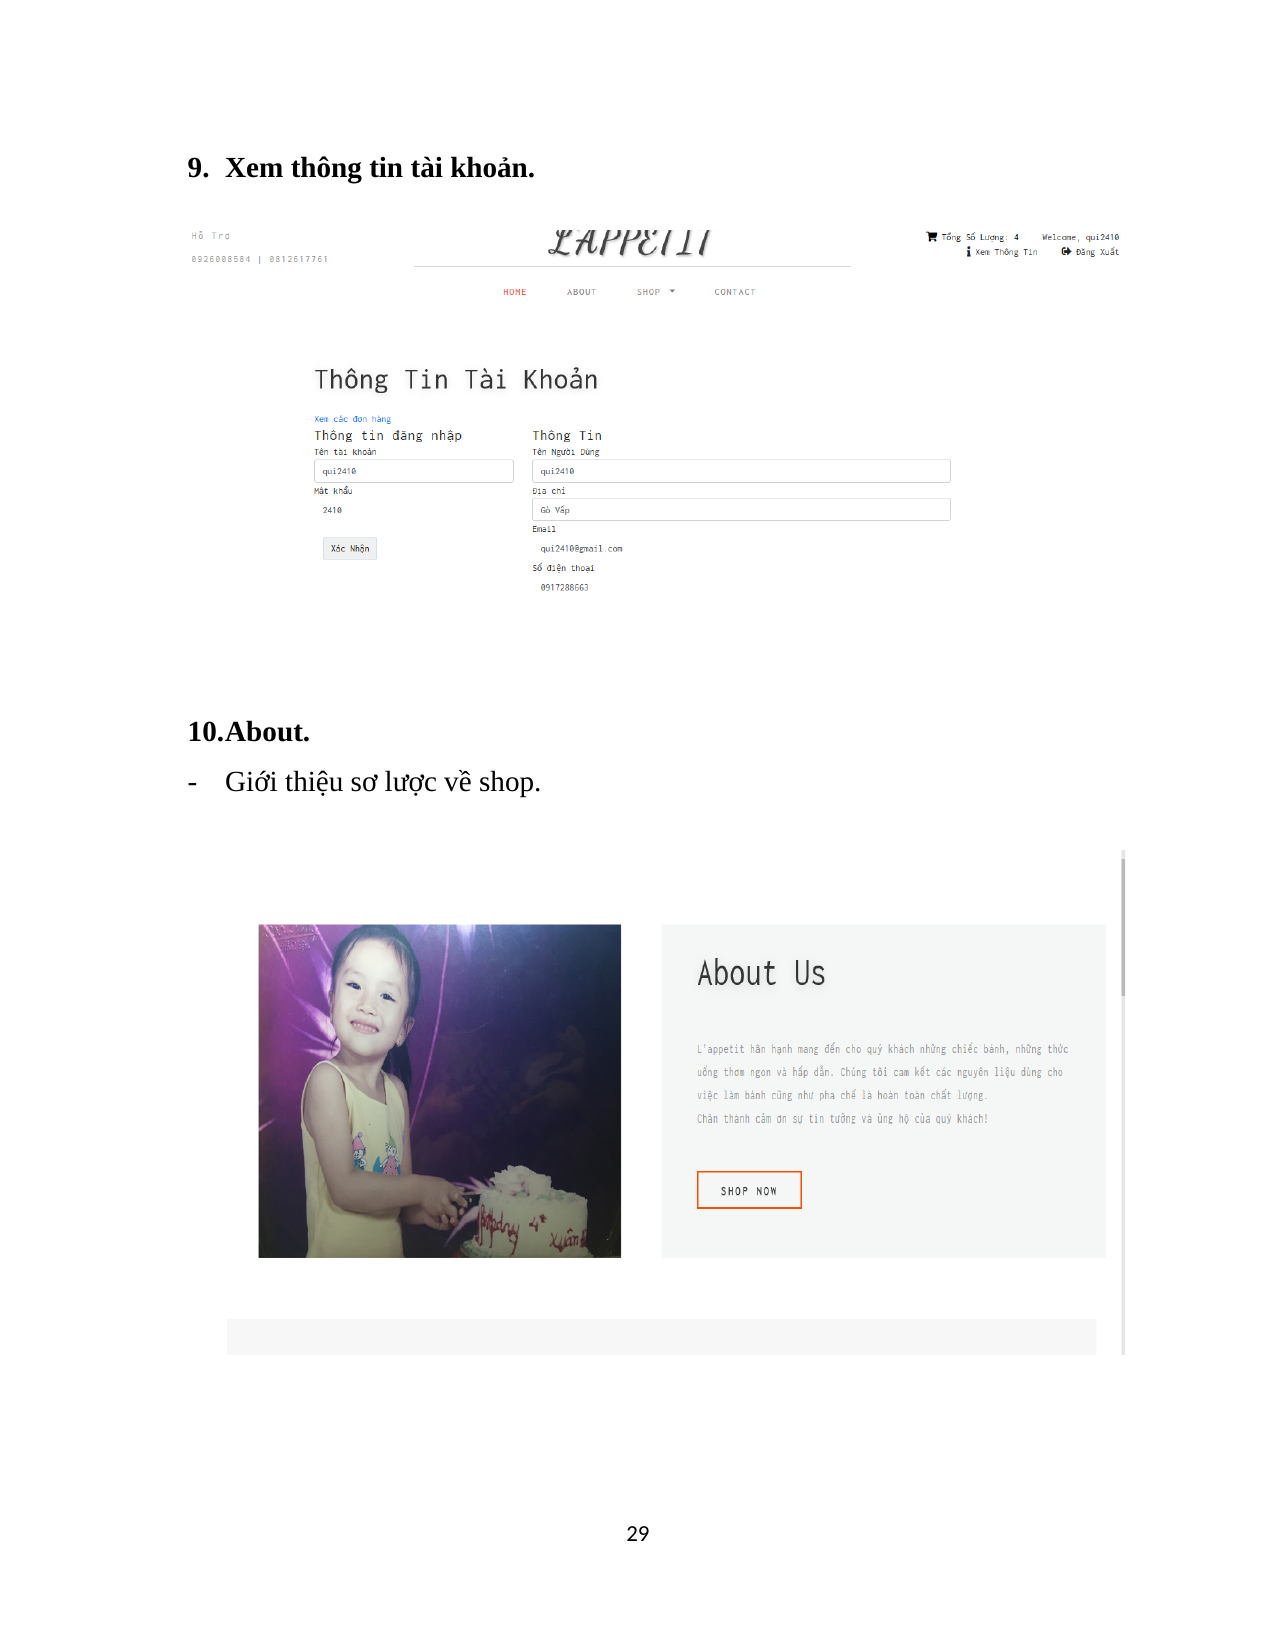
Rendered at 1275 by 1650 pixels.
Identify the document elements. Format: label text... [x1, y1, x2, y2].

list About. [187, 714, 1125, 747]
picture [187, 230, 1125, 630]
list Xem thông tin tài khoản. [187, 150, 1125, 183]
list Giới thiệu sơ lược về shop. [187, 764, 1125, 798]
picture [206, 850, 1125, 1355]
